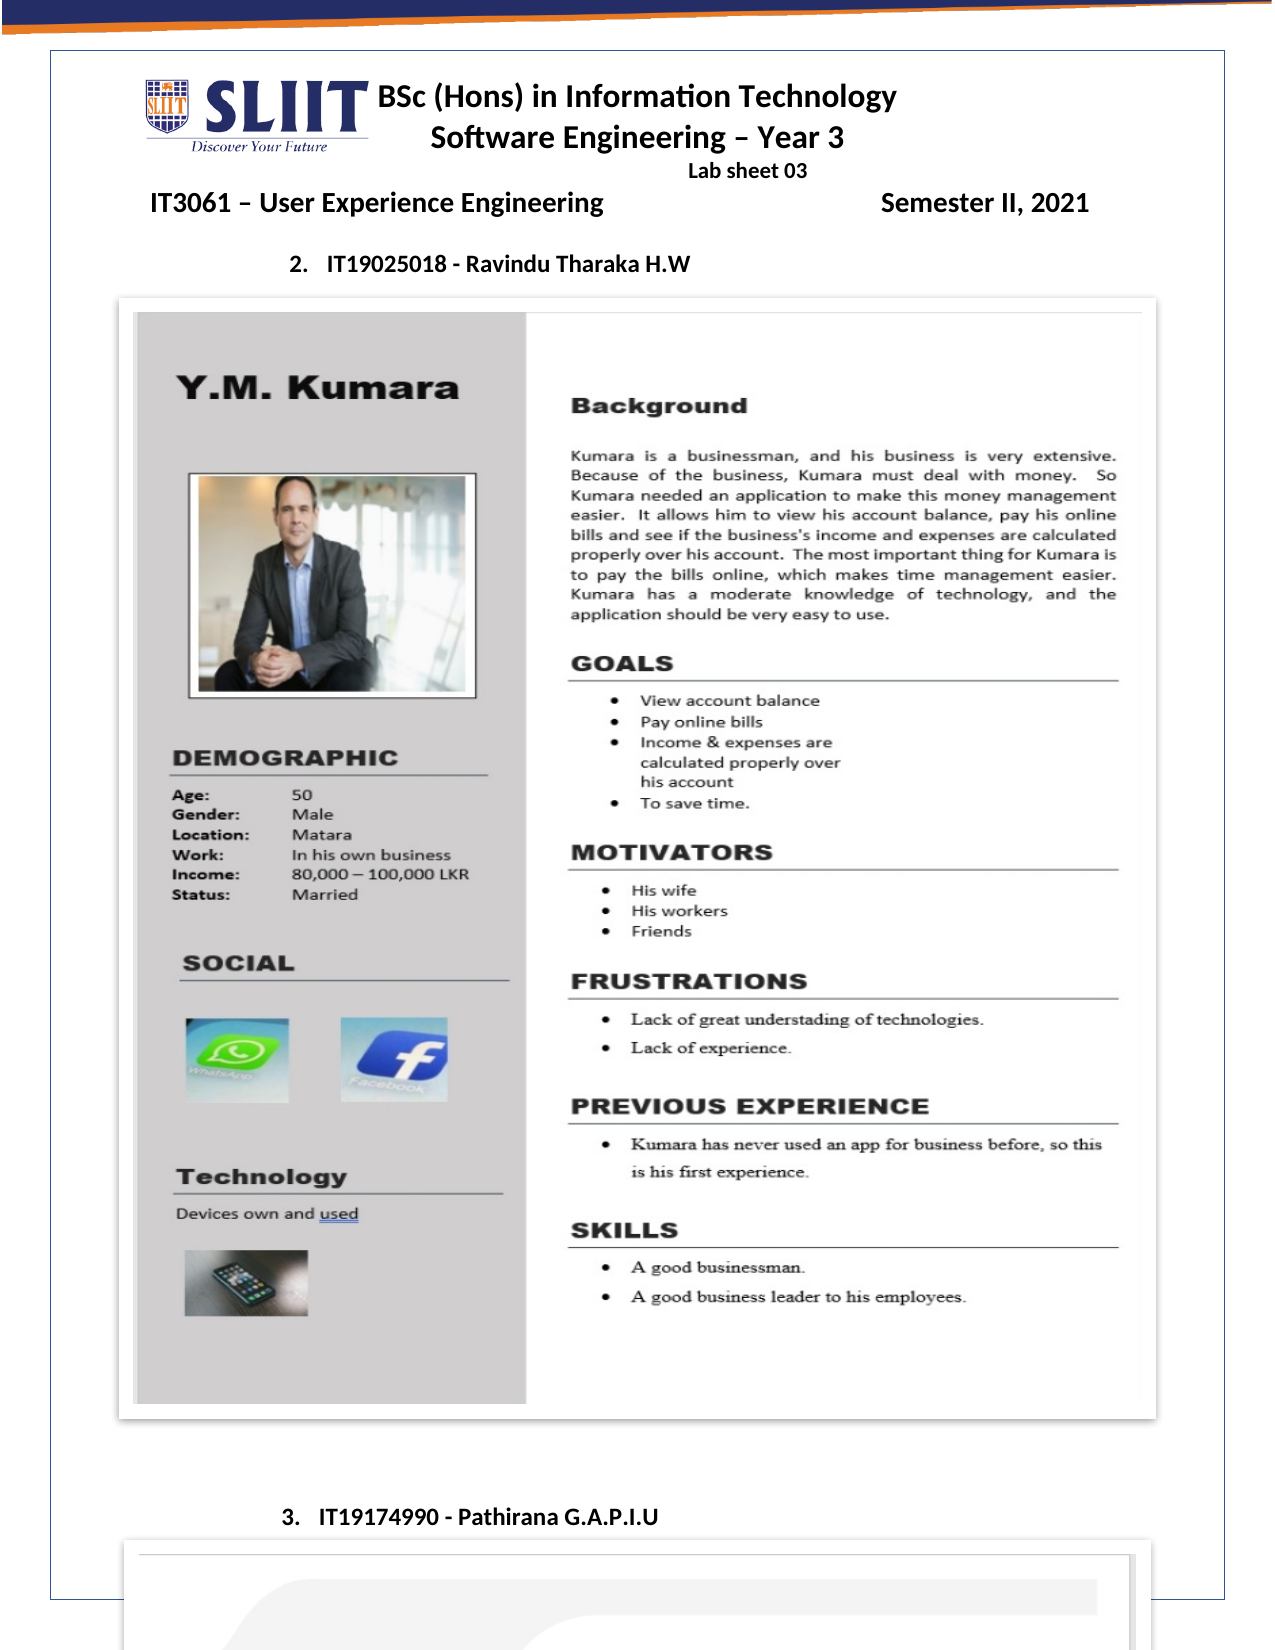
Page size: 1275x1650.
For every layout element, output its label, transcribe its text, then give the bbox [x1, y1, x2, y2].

picture [3, 0, 1271, 40]
picture [143, 76, 369, 156]
picture [133, 312, 1142, 1404]
picture [139, 1554, 1136, 1650]
list IT19174990 - Pathirana G.A.P.I.U [281, 1501, 1125, 1532]
list IT19025018 - Ravindu Tharaka H.W [289, 248, 1125, 279]
